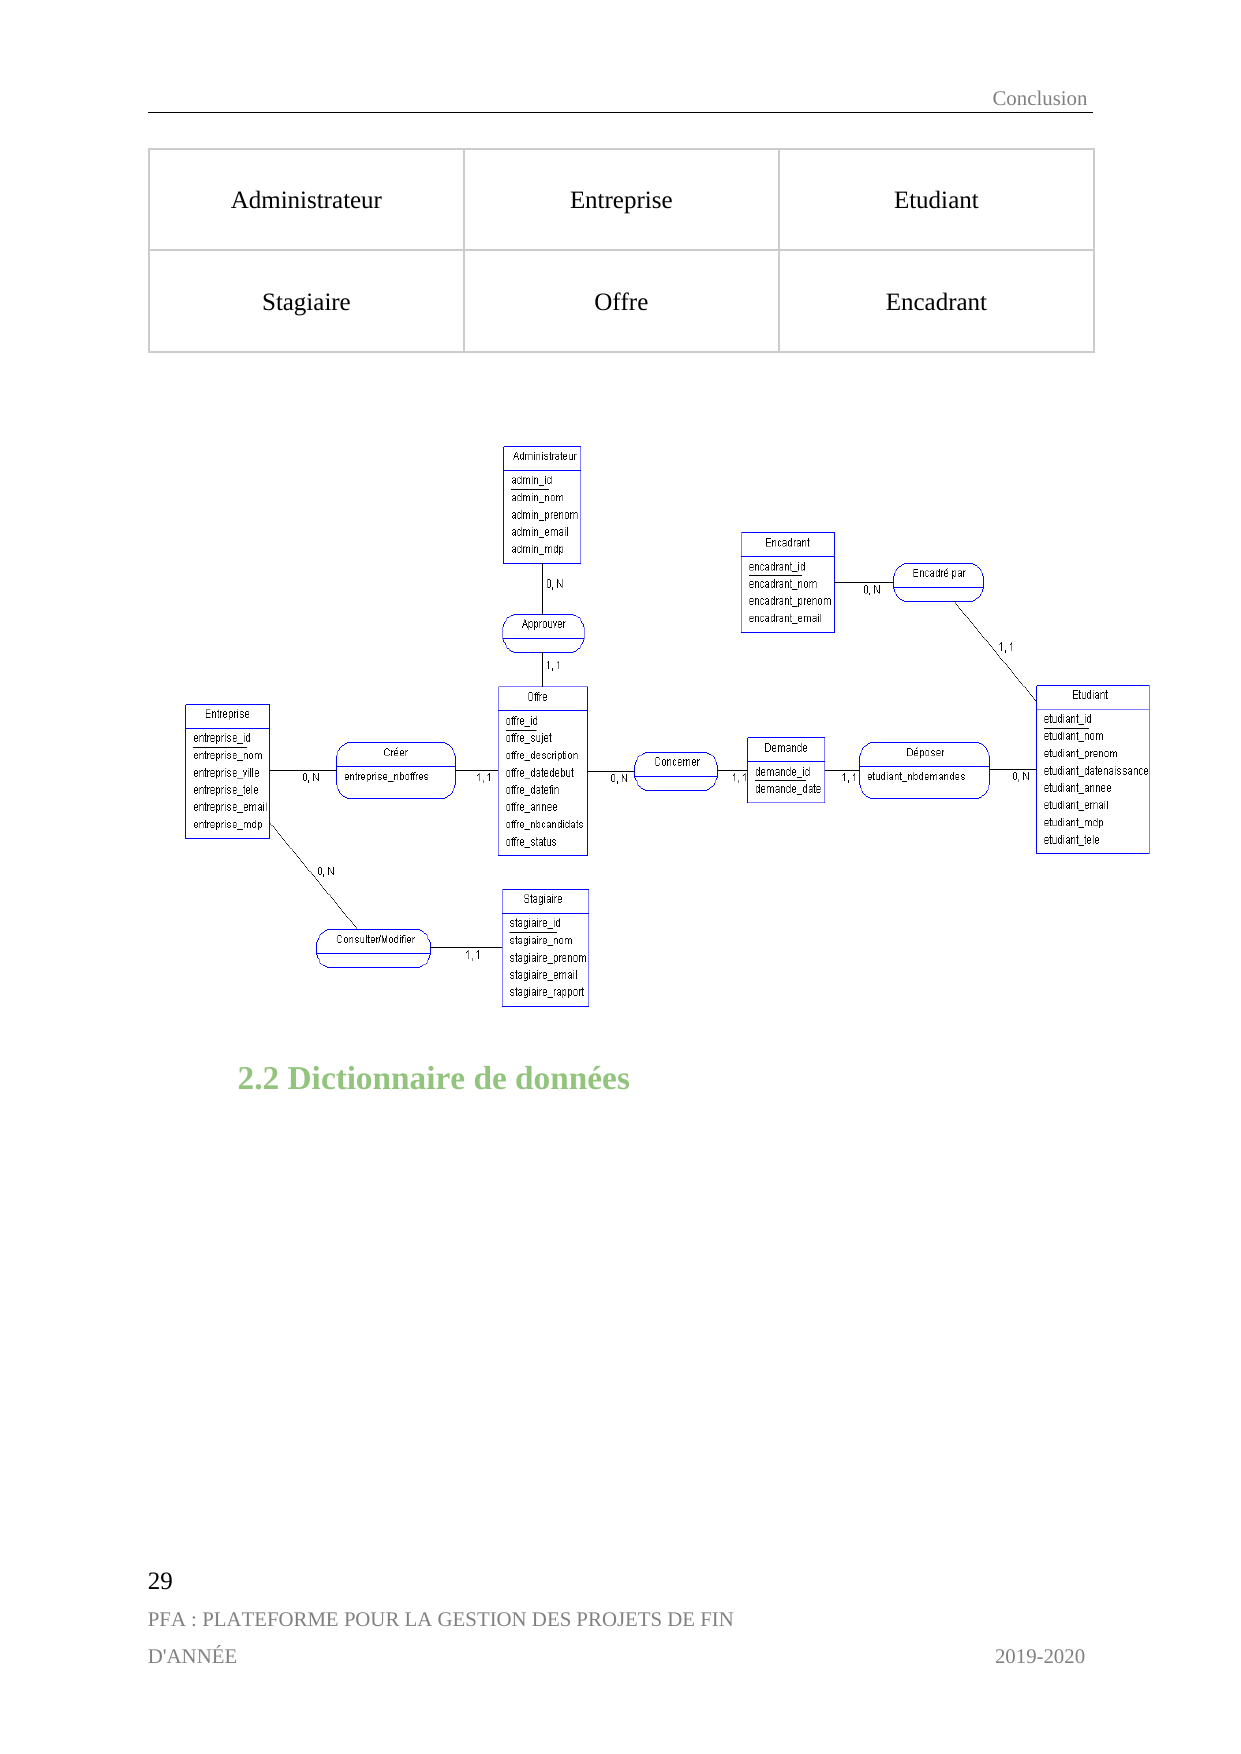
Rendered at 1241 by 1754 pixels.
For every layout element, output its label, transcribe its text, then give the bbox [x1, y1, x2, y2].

table_cell Encadrant [780, 251, 1093, 351]
table_header Administrateur [150, 150, 463, 249]
table_header Entreprise [465, 150, 778, 249]
subtitle 2.2 Dictionnaire de données [192, 1058, 1093, 1097]
table_header Etudiant [780, 150, 1093, 249]
picture [147, 431, 1172, 1034]
table_cell Stagiaire [150, 251, 463, 351]
table_cell Offre [465, 251, 778, 351]
